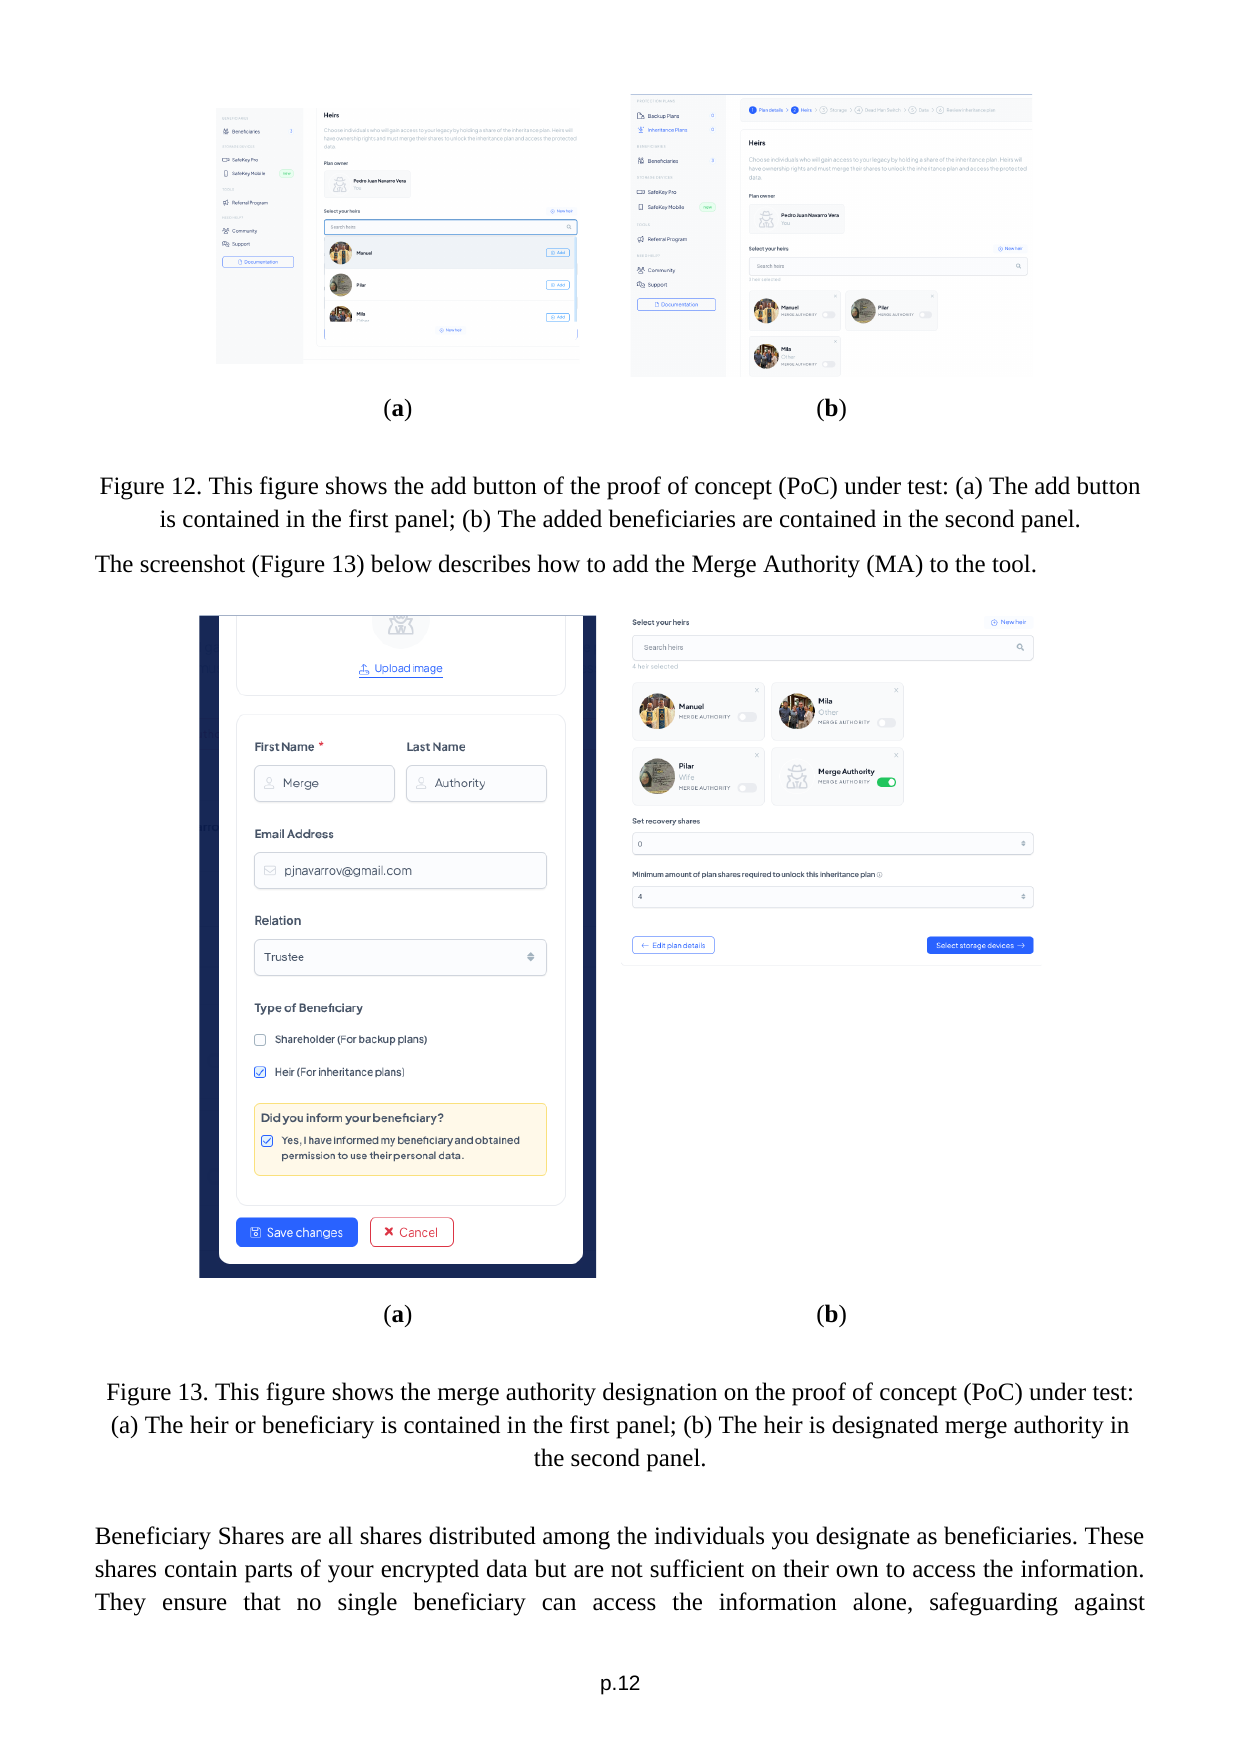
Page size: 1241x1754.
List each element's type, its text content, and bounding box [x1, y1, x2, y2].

text The screenshot (Figure 13) below describes how to add the Merge Authority (MA) to the tool. [94, 549, 1146, 578]
picture [630, 94, 1033, 377]
picture [199, 615, 597, 1278]
picture [621, 615, 1042, 969]
table_cell (b) [609, 393, 1054, 426]
table_header [609, 95, 1054, 393]
table_header [186, 95, 609, 393]
picture [216, 108, 580, 364]
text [94, 1521, 1146, 1616]
text Figure 12. This figure shows the add button of the proof of concept (PoC) under test: (a) The add button is contained in the first panel; (b) The added beneficiaries are contained in the second panel. [94, 471, 1146, 533]
text Figure 13. This figure shows the merge authority designation on the proof of concept (PoC) under test: (a) The heir or beneficiary is contained in the first panel; (b) The heir is designated merge authority in the second panel. [94, 1377, 1146, 1472]
table_cell (a) [186, 393, 609, 426]
